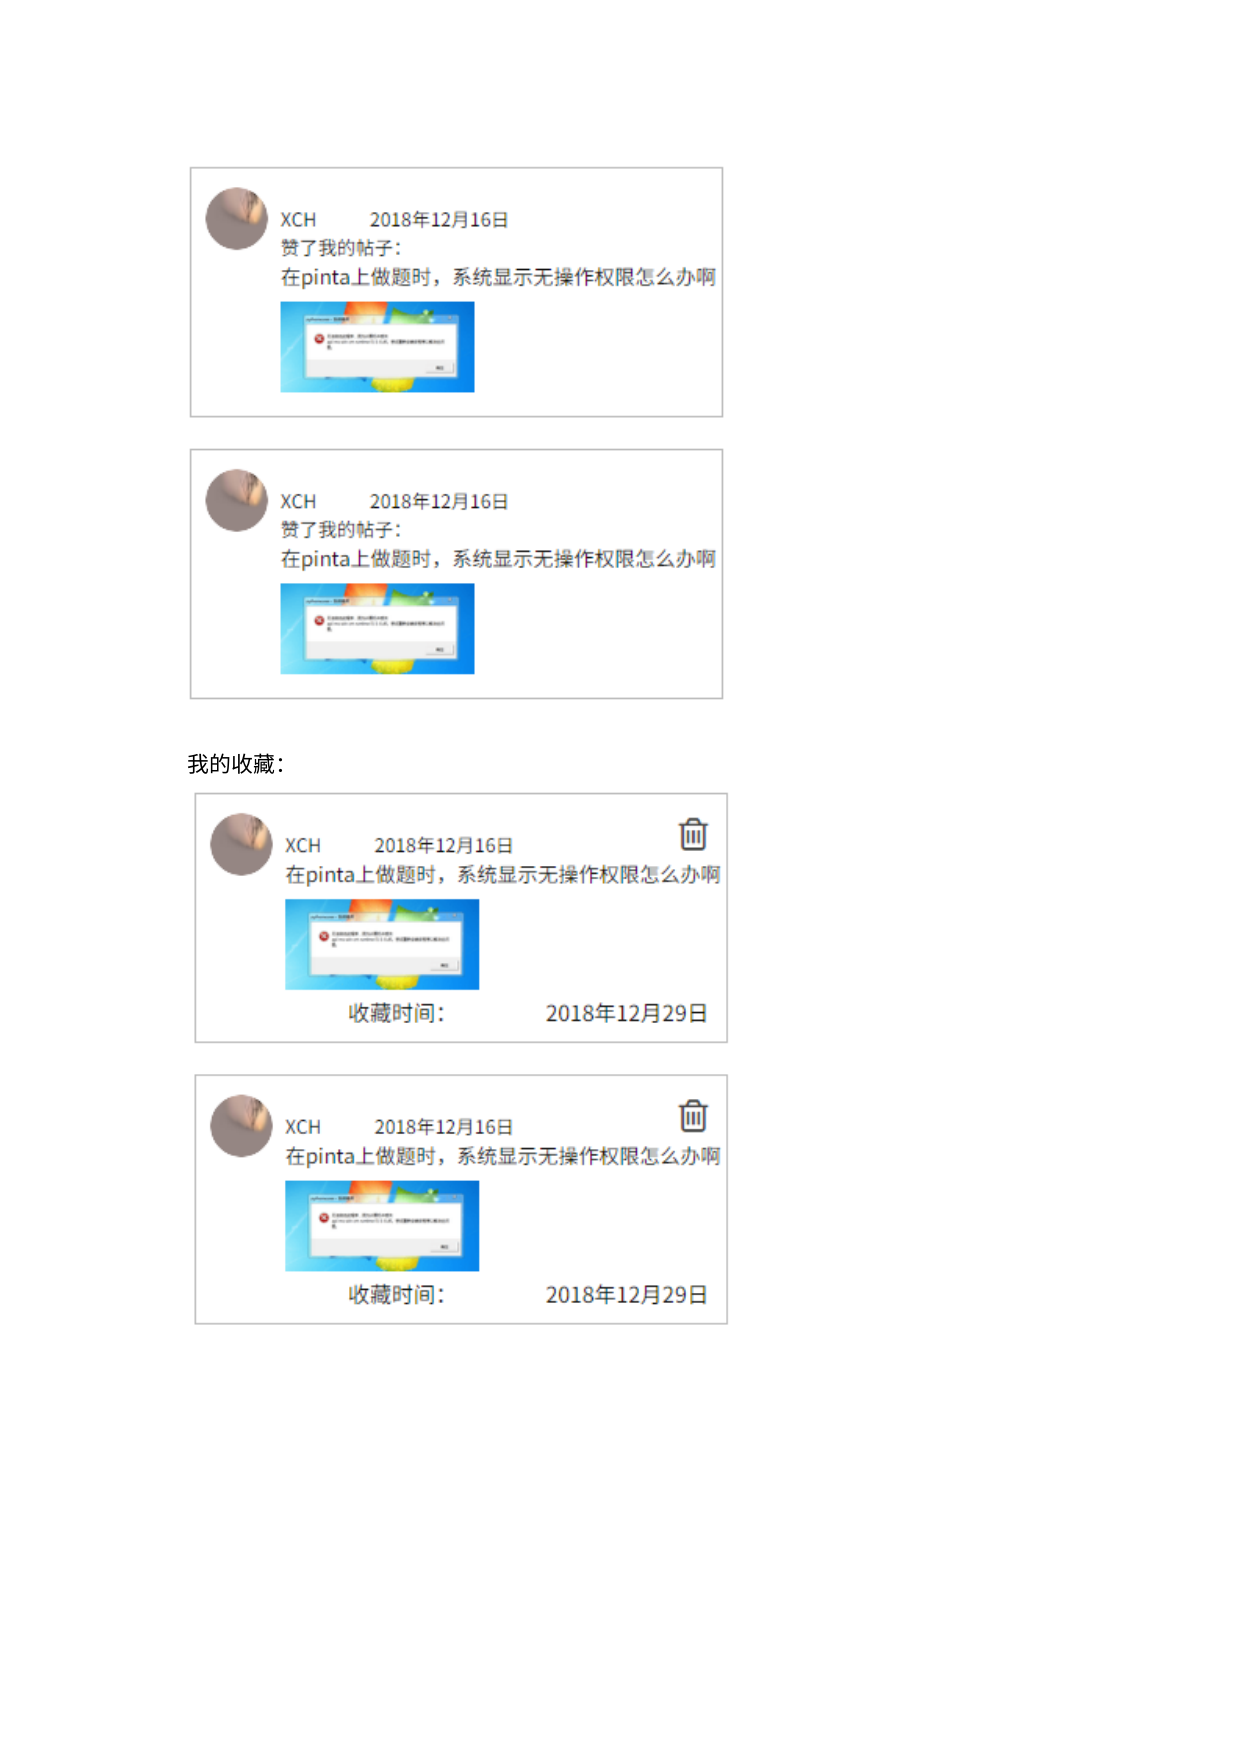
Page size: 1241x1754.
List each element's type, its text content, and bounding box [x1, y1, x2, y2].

text 我的收藏： [187, 747, 1053, 779]
picture [187, 162, 736, 723]
picture [187, 779, 736, 1353]
